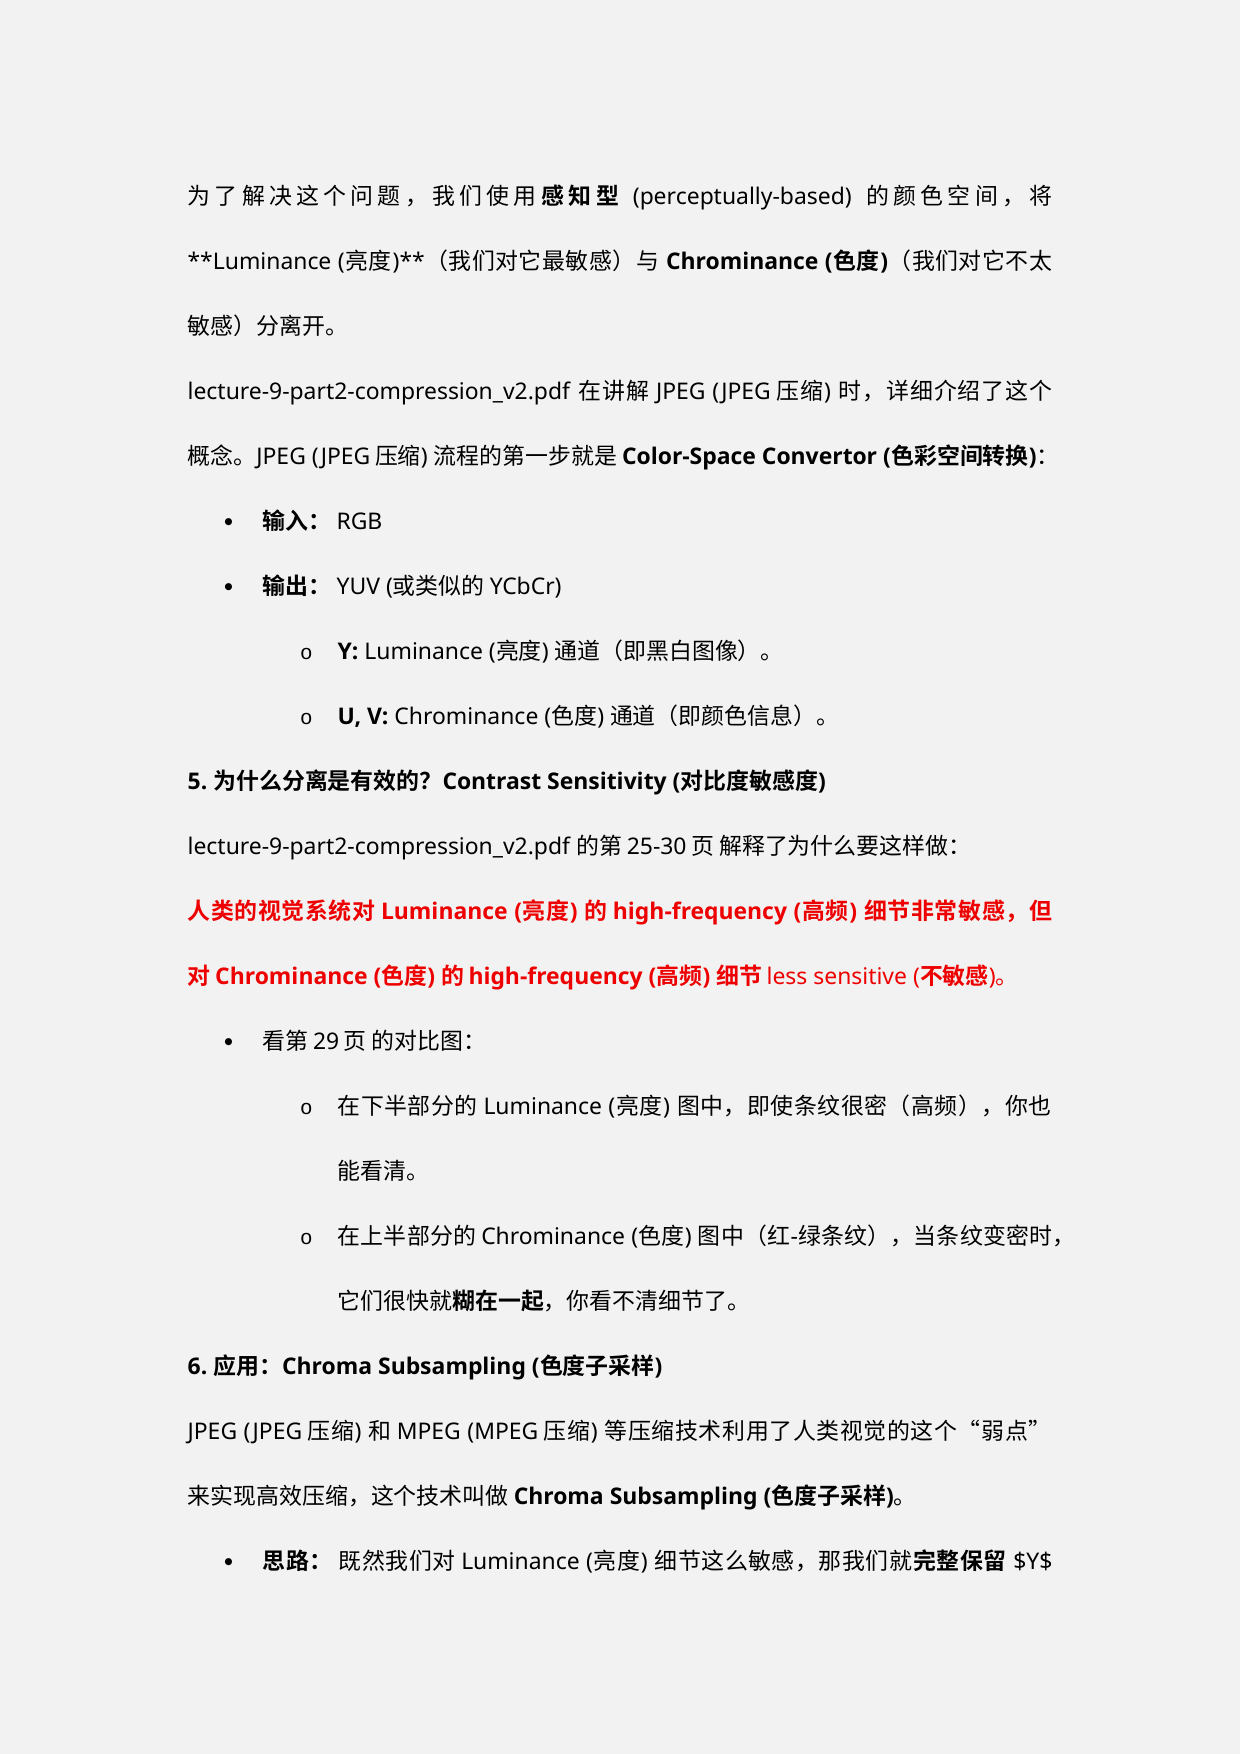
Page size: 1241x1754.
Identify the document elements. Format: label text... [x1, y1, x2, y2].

text lecture-9-part2-compression_v2.pdf 在讲解 JPEG (JPEG压缩) 时，详细介绍了这个概念。JPEG (JPEG压缩) 流程的第一步就是 Color-Space Convertor (色彩空间转换)： [187, 357, 1053, 487]
text 为了解决这个问题，我们使用感知型 (perceptually-based) 的颜色空间，将**Luminance (亮度)**（我们对它最敏感）与 Chrominance (色度)（我们对它不太敏感）分离开。 [187, 162, 1053, 357]
text lecture-9-part2-compression_v2.pdf 的第25-30页 解释了为什么要这样做： [187, 812, 1053, 877]
list U, V: Chrominance (色度) 通道（即颜色信息）。 [300, 682, 1053, 747]
text 6. 应用：Chroma Subsampling (色度子采样) [187, 1332, 1053, 1397]
list 在上半部分的Chrominance (色度) 图中（红-绿条纹），当条纹变密时，它们很快就糊在一起，你看不清细节了。 [300, 1202, 1053, 1332]
list 看第29页 的对比图： [225, 1007, 1053, 1072]
text JPEG (JPEG压缩) 和MPEG (MPEG压缩) 等压缩技术利用了人类视觉的这个“弱点”来实现高效压缩，这个技术叫做 Chroma Subsampling (色度子采样)。 [187, 1397, 1053, 1527]
list 输入： RGB [225, 487, 1053, 552]
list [225, 1527, 1053, 1592]
text 5. 为什么分离是有效的？Contrast Sensitivity (对比度敏感度) [187, 747, 1053, 812]
text 人类的视觉系统对Luminance (亮度) 的high-frequency (高频) 细节非常敏感，但对Chrominance (色度) 的high-frequency (高频) 细节less sensitive (不敏感)。 [187, 877, 1053, 1007]
list Y: Luminance (亮度) 通道（即黑白图像）。 [300, 617, 1053, 682]
list 输出： YUV (或类似的 YCbCr) [225, 552, 1053, 617]
list 在下半部分的Luminance (亮度) 图中，即使条纹很密（高频），你也能看清。 [300, 1072, 1053, 1202]
